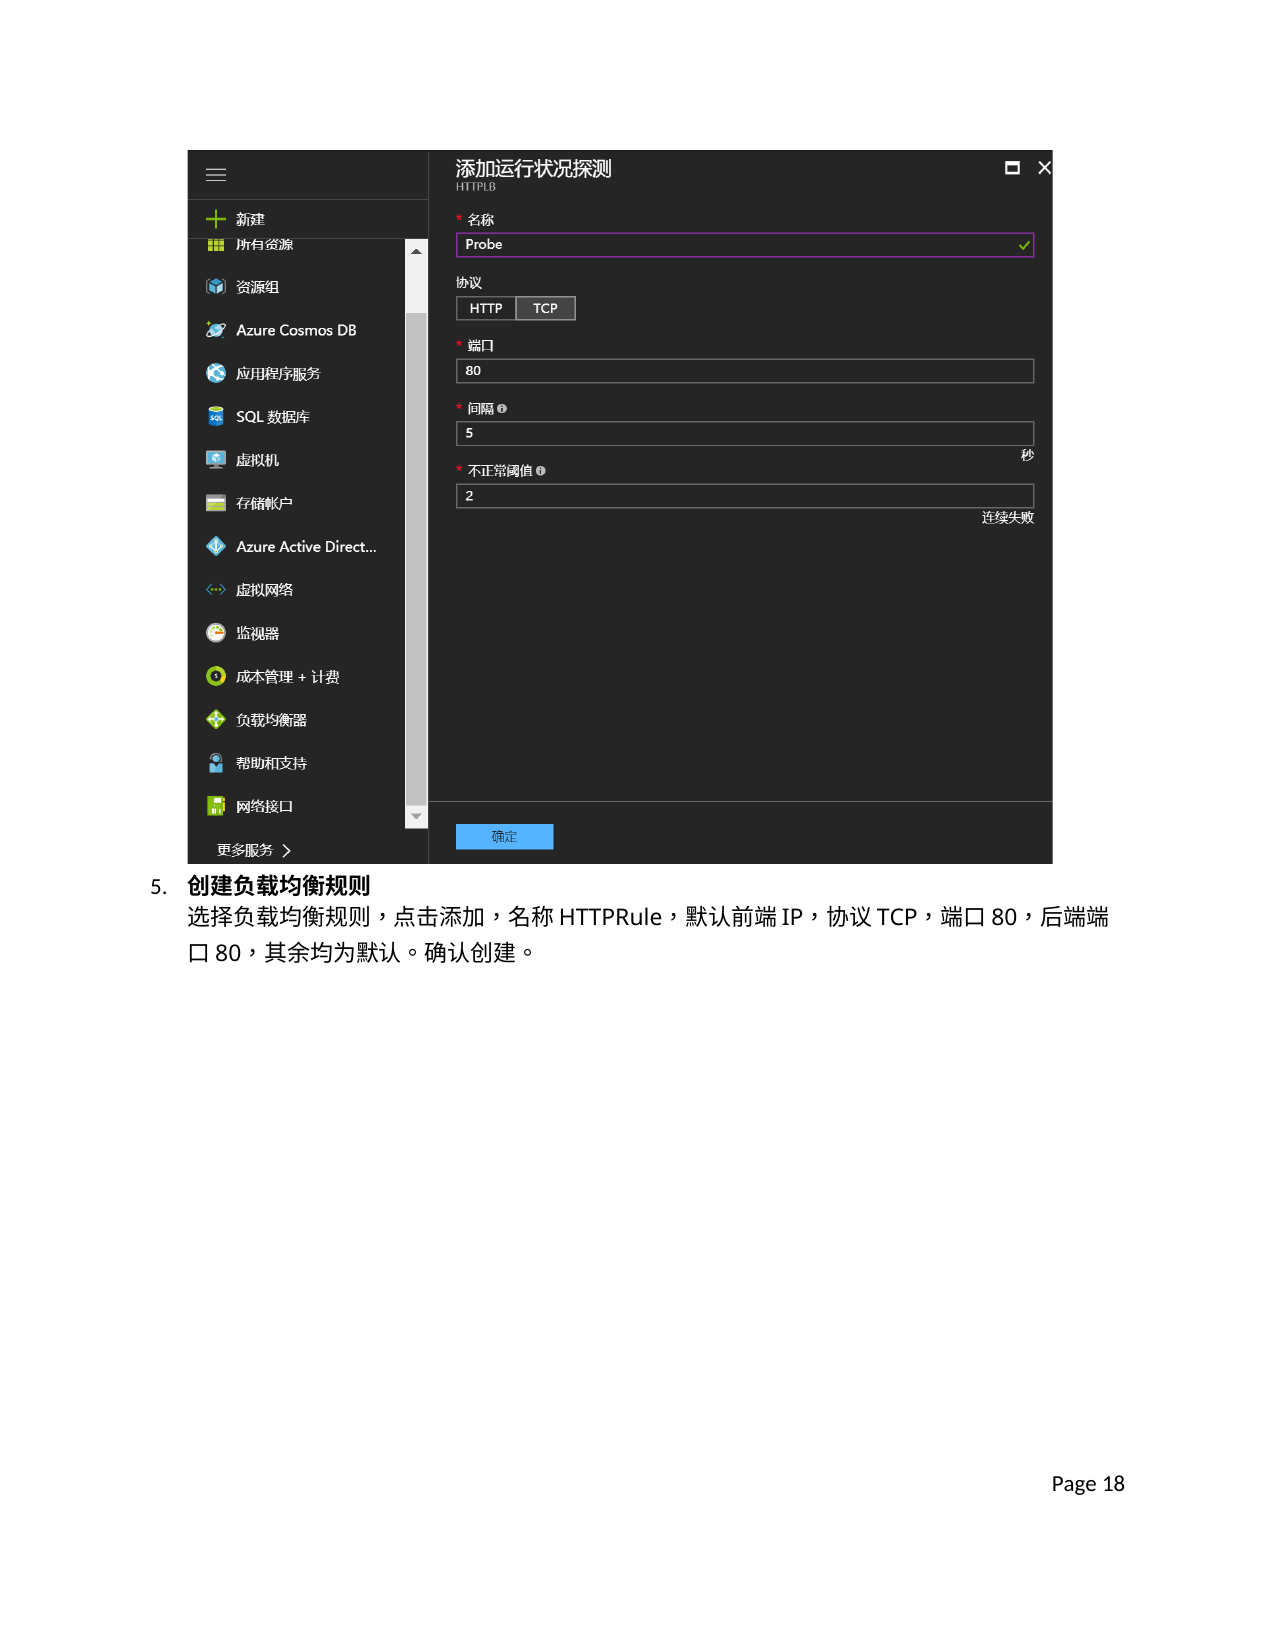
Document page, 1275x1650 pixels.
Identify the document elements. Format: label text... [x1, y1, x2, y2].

picture [187, 150, 1053, 864]
text 选择负载均衡规则，点击添加，名称HTTPRule，默认前端IP，协议TCP，端口80，后端端口80，其余均为默认。确认创建。 [187, 901, 1125, 968]
list 创建负载均衡规则 [150, 867, 1125, 901]
